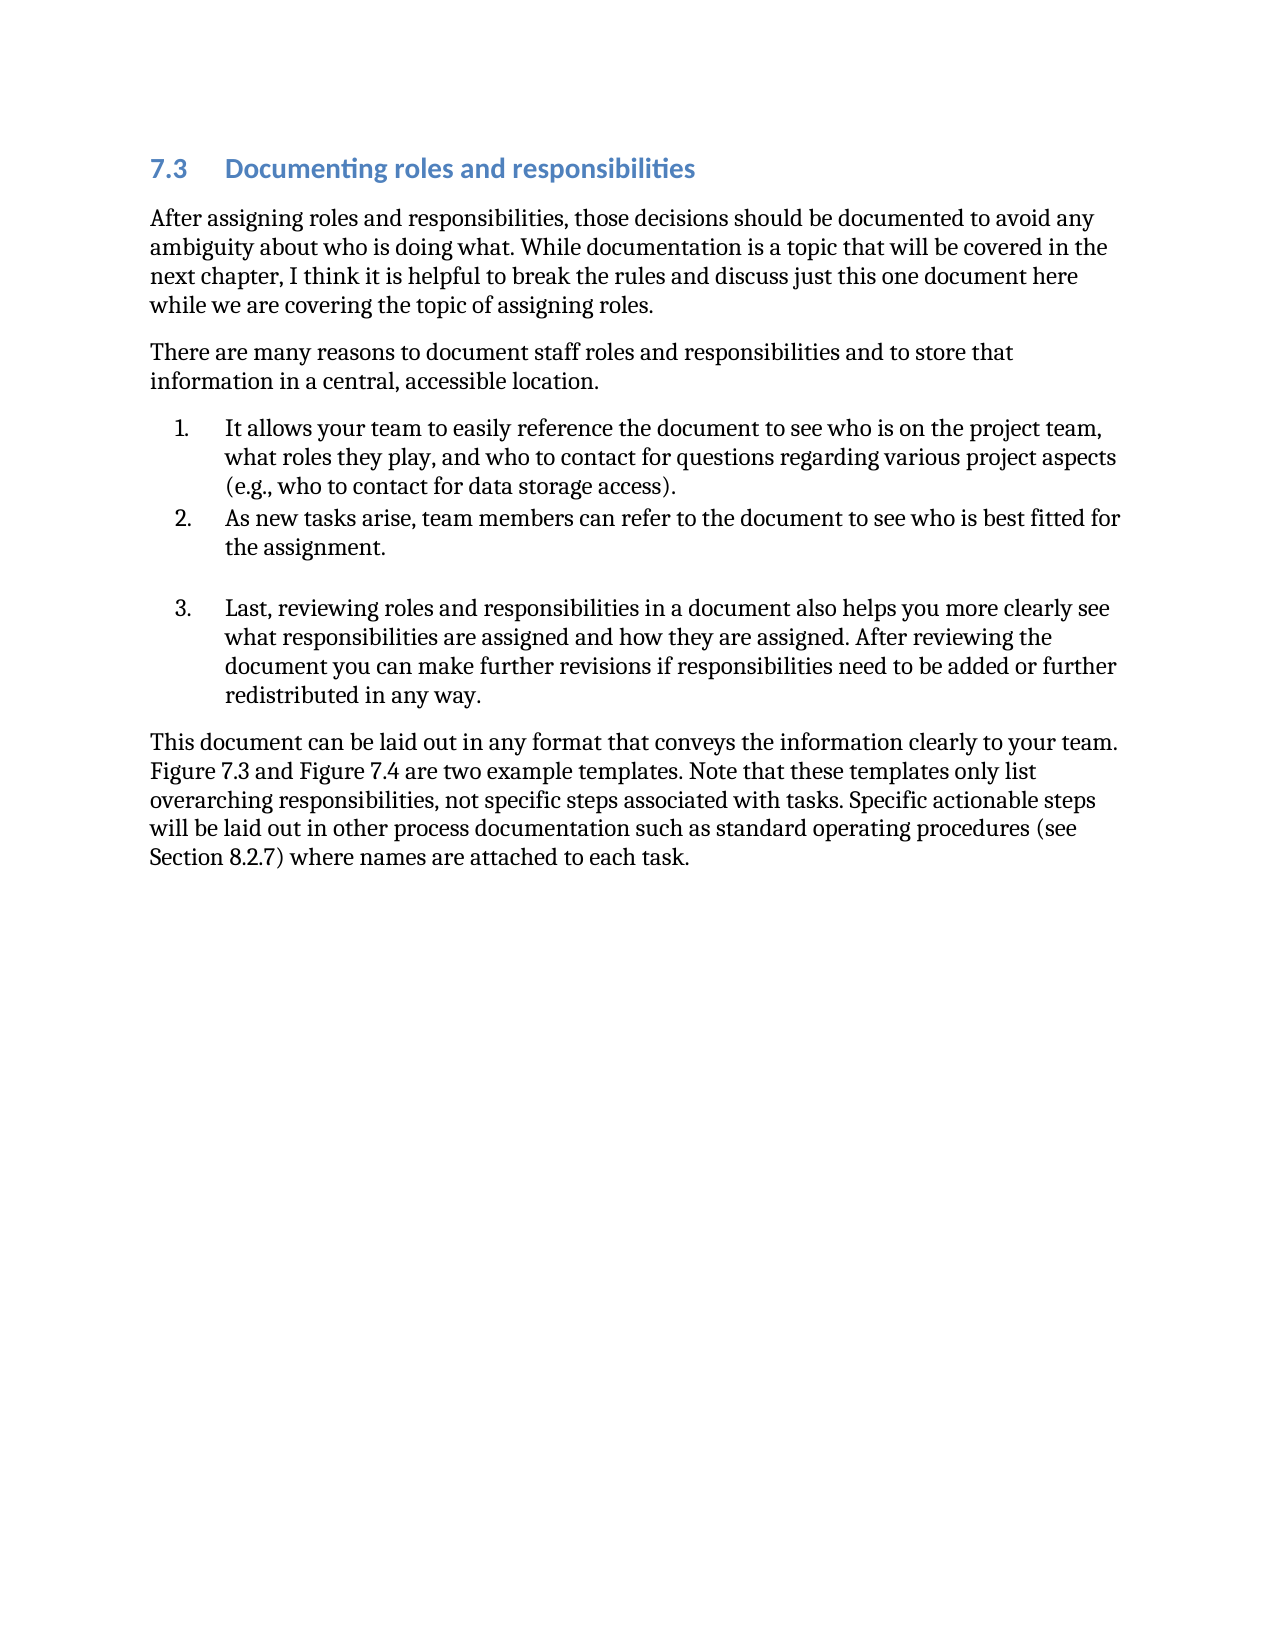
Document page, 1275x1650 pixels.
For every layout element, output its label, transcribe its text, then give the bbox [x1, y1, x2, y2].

text This document can be laid out in any format that conveys the information clearly to your team. Figure 7.3 and Figure 7.4 are two example templates. Note that these templates only list overarching responsibilities, not specific steps associated with tasks. Specific actionable steps will be laid out in other process documentation such as standard operating procedures (see Section 8.2.7) where names are attached to each task. [150, 728, 1125, 872]
subtitle 7.3 Documenting roles and responsibilities [150, 150, 1125, 186]
list It allows your team to easily reference the document to see who is on the project team, what roles they play, and who to contact for questions regarding various project aspects (e.g., who to contact for data storage access). [175, 414, 1125, 501]
text After assigning roles and responsibilities, those decisions should be documented to avoid any ambiguity about who is doing what. While documentation is a topic that will be covered in the next chapter, I think it is helpful to break the rules and discuss just this one document here while we are covering the topic of assigning roles. [150, 204, 1125, 319]
text There are many reasons to document staff roles and responsibilities and to store that information in a central, accessible location. [150, 338, 1125, 396]
list Last, reviewing roles and responsibilities in a document also helps you more clearly see what responsibilities are assigned and how they are assigned. After reviewing the document you can make further revisions if responsibilities need to be added or further redistributed in any way. [175, 594, 1125, 709]
list As new tasks arise, team members can refer to the document to see who is best fitted for the assignment. [175, 504, 1125, 591]
